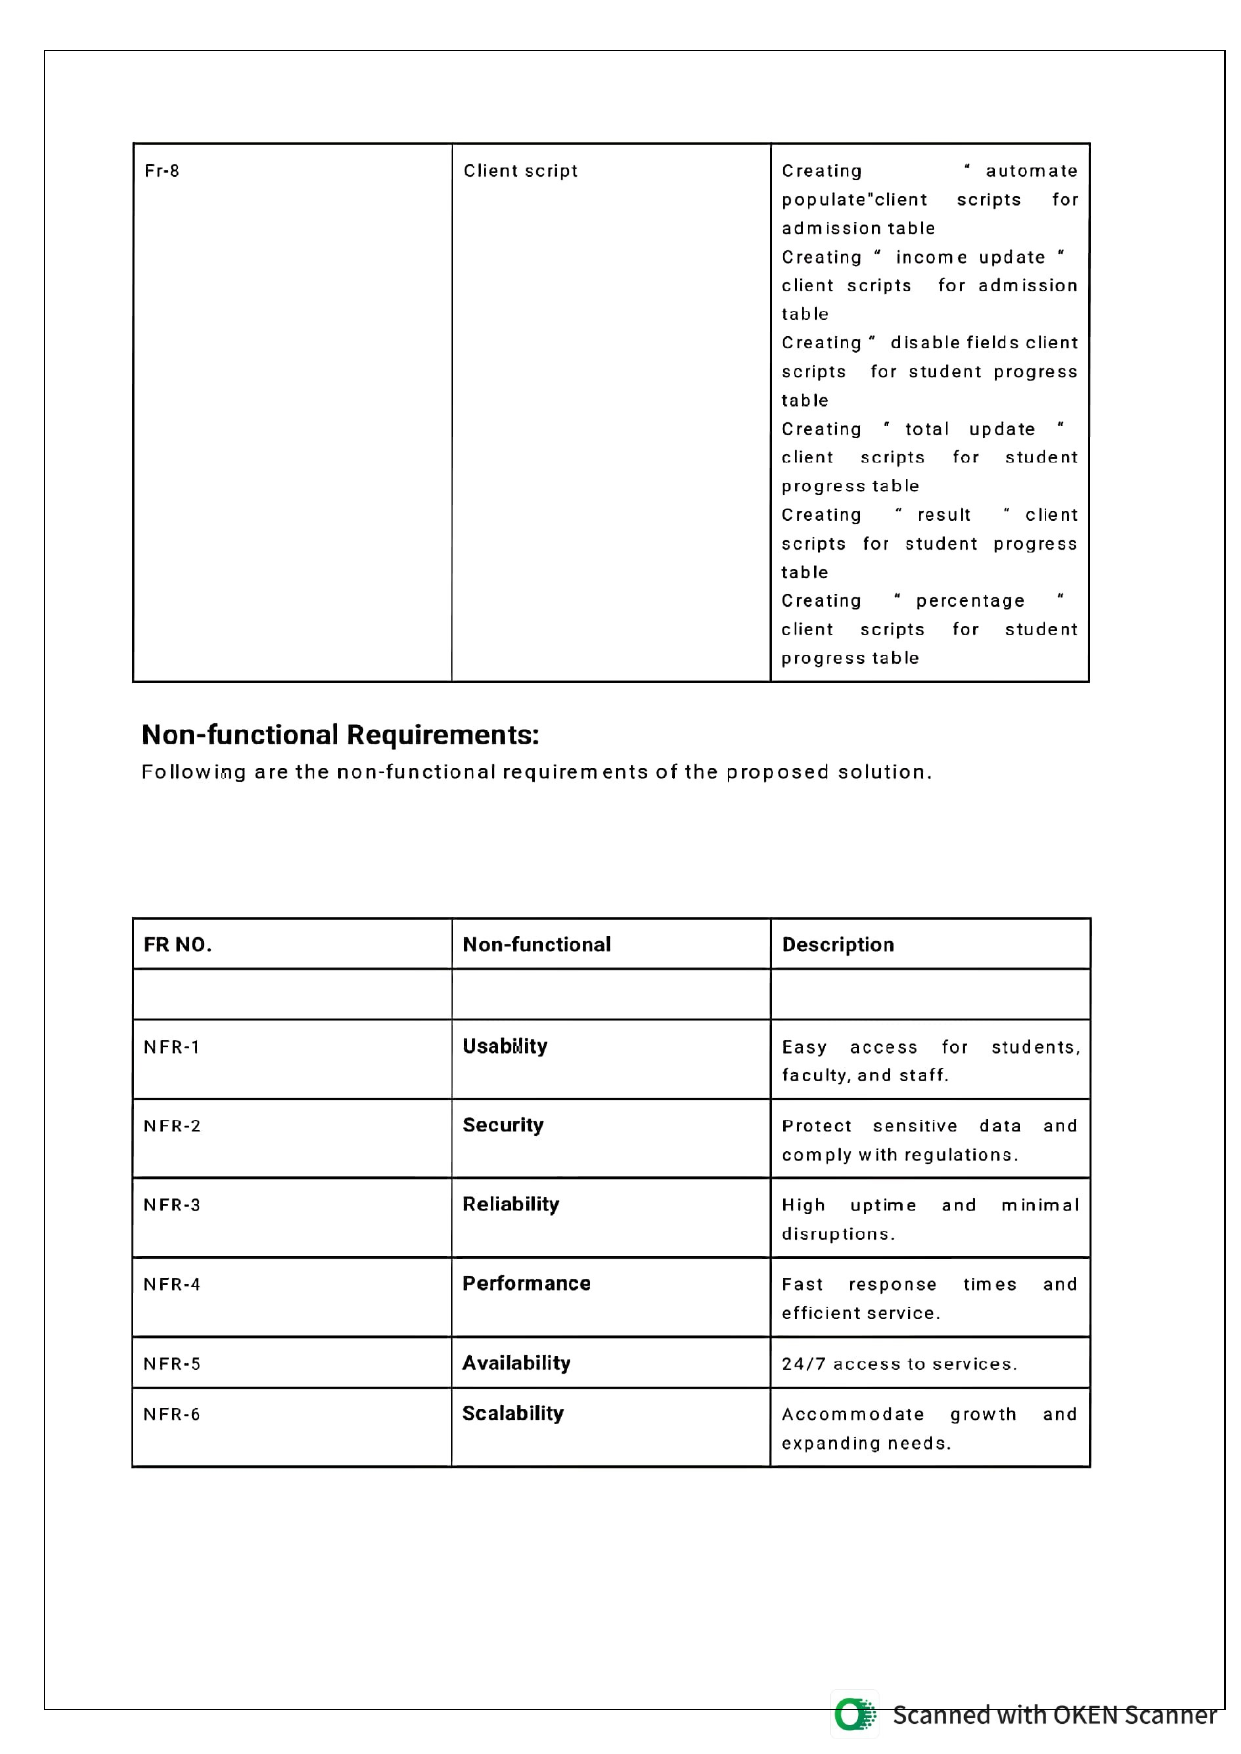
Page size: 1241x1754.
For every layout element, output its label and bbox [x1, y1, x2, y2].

picture [131, 137, 1093, 1472]
picture [830, 1710, 1218, 1739]
picture [830, 1689, 1218, 1709]
